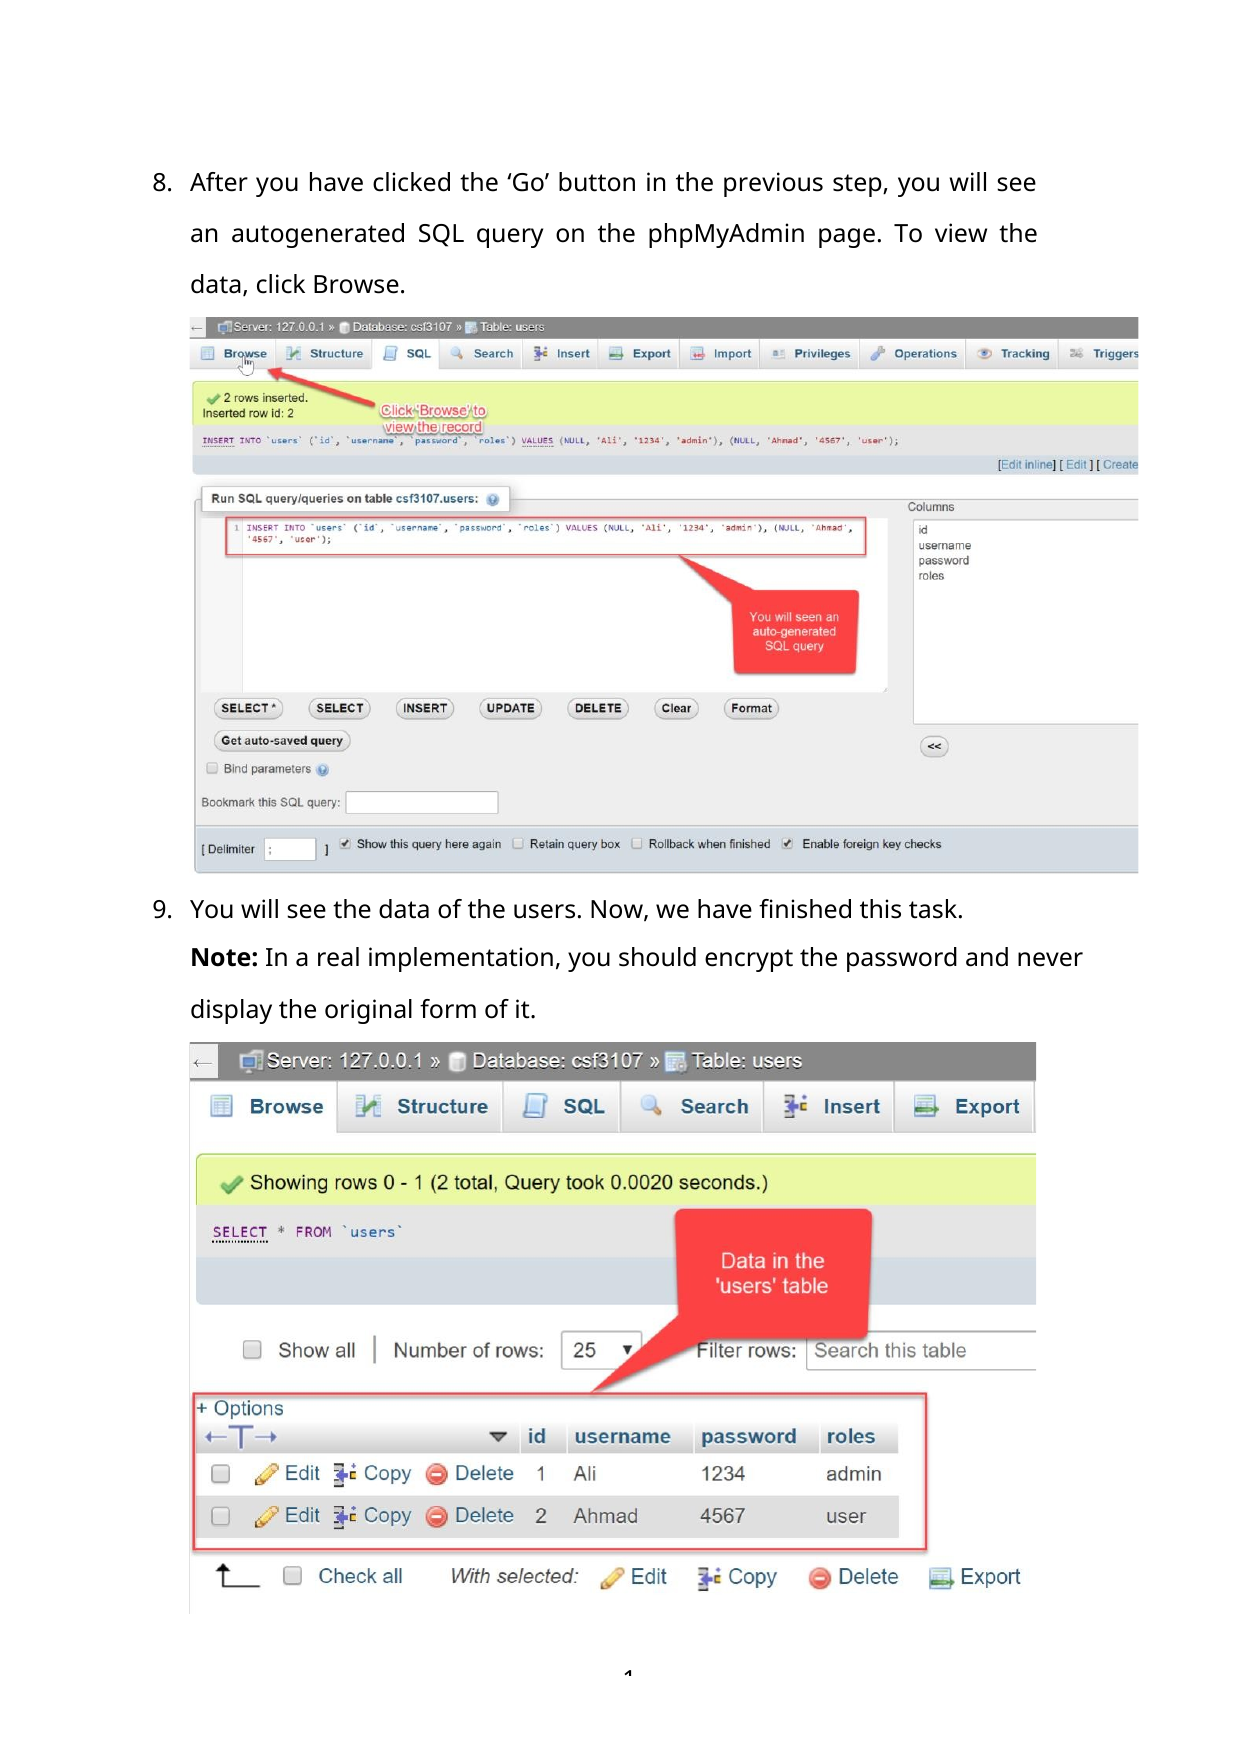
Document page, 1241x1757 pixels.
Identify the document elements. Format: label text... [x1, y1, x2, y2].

picture [189, 1042, 1037, 1614]
text Note: In a real implementation, you should encrypt the password and never display the original form of it. [190, 940, 1116, 1025]
list You will see the data of the users. Now, we have finished this task. [152, 892, 1159, 926]
picture [189, 317, 1139, 875]
list After you have clicked the ‘Go’ button in the previous step, you will see an autogenerated SQL query on the phpMyAdmin page. To view the data, click Browse. [152, 164, 1039, 301]
